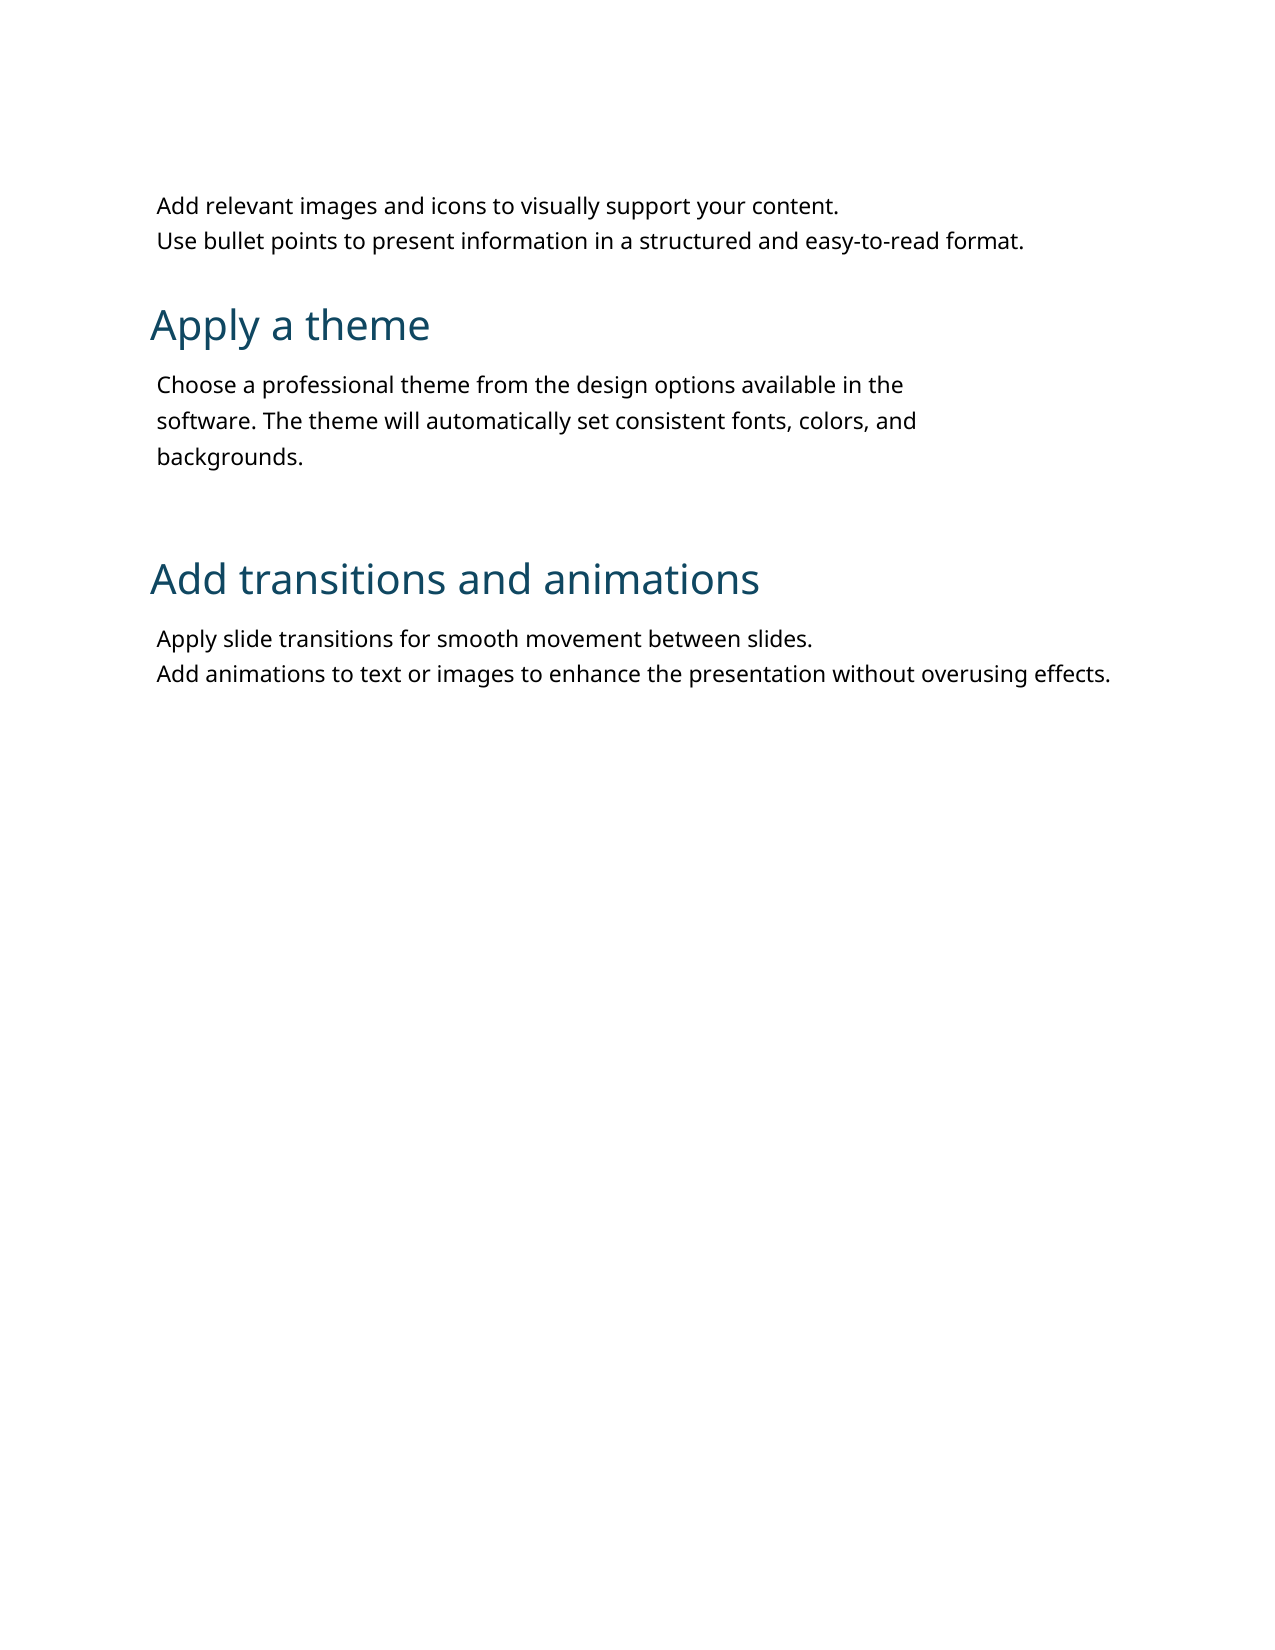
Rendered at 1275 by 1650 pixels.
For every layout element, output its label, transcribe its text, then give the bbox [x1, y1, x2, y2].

text Apply slide transitions for smooth movement between slides. [156, 623, 1162, 654]
text Add relevant images and icons to visually support your content. [156, 189, 1162, 221]
subtitle Apply a theme [150, 295, 1162, 352]
text Add animations to text or images to enhance the presentation without overusing effects. [156, 658, 1162, 689]
subtitle Add transitions and animations [150, 549, 1162, 606]
text Use bullet points to present information in a structured and easy-to-read format. [156, 225, 1162, 256]
text Choose a professional theme from the design options available in the software. The theme will automatically set consistent fonts, colors, and backgrounds. [156, 369, 963, 472]
